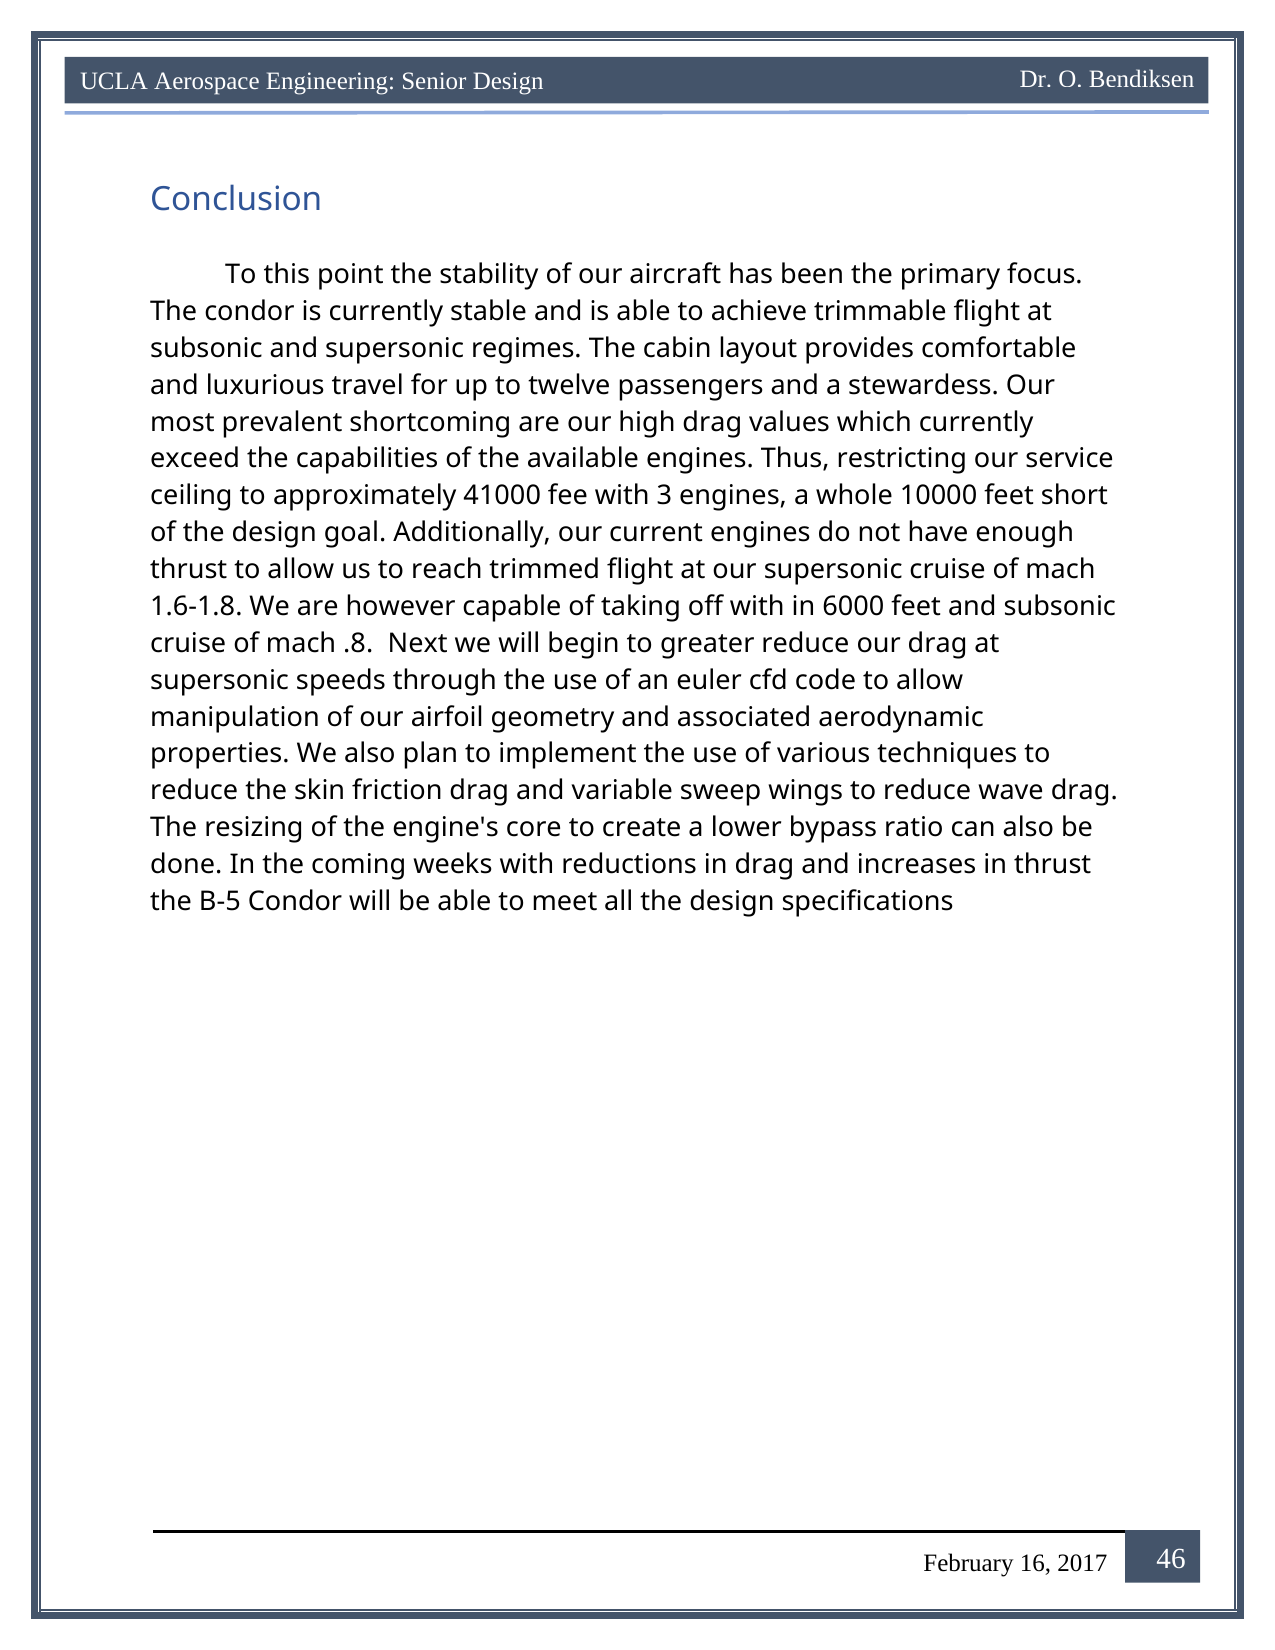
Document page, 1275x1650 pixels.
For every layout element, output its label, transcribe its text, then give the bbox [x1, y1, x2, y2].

subtitle Conclusion [150, 175, 1125, 220]
text To this point the stability of our aircraft has been the primary focus. The condor is currently stable and is able to achieve trimmable flight at subsonic and supersonic regimes. The cabin layout provides comfortable and luxurious travel for up to twelve passengers and a stewardess. Our most prevalent shortcoming are our high drag values which currently exceed the capabilities of the available engines. Thus, restricting our service ceiling to approximately 41000 fee with 3 engines, a whole 10000 feet short of the design goal. Additionally, our current engines do not have enough thrust to allow us to reach trimmed flight at our supersonic cruise of mach 1.6-1.8. We are however capable of taking off with in 6000 feet and subsonic cruise of mach .8. Next we will begin to greater reduce our drag at supersonic speeds through the use of an euler cfd code to allow manipulation of our airfoil geometry and associated aerodynamic properties. We also plan to implement the use of various techniques to reduce the skin friction drag and variable sweep wings to reduce wave drag. The resizing of the engine's core to create a lower bypass ratio can also be done. In the coming weeks with reductions in drag and increases in thrust the B-5 Condor will be able to meet all the design specifications [150, 254, 1125, 918]
